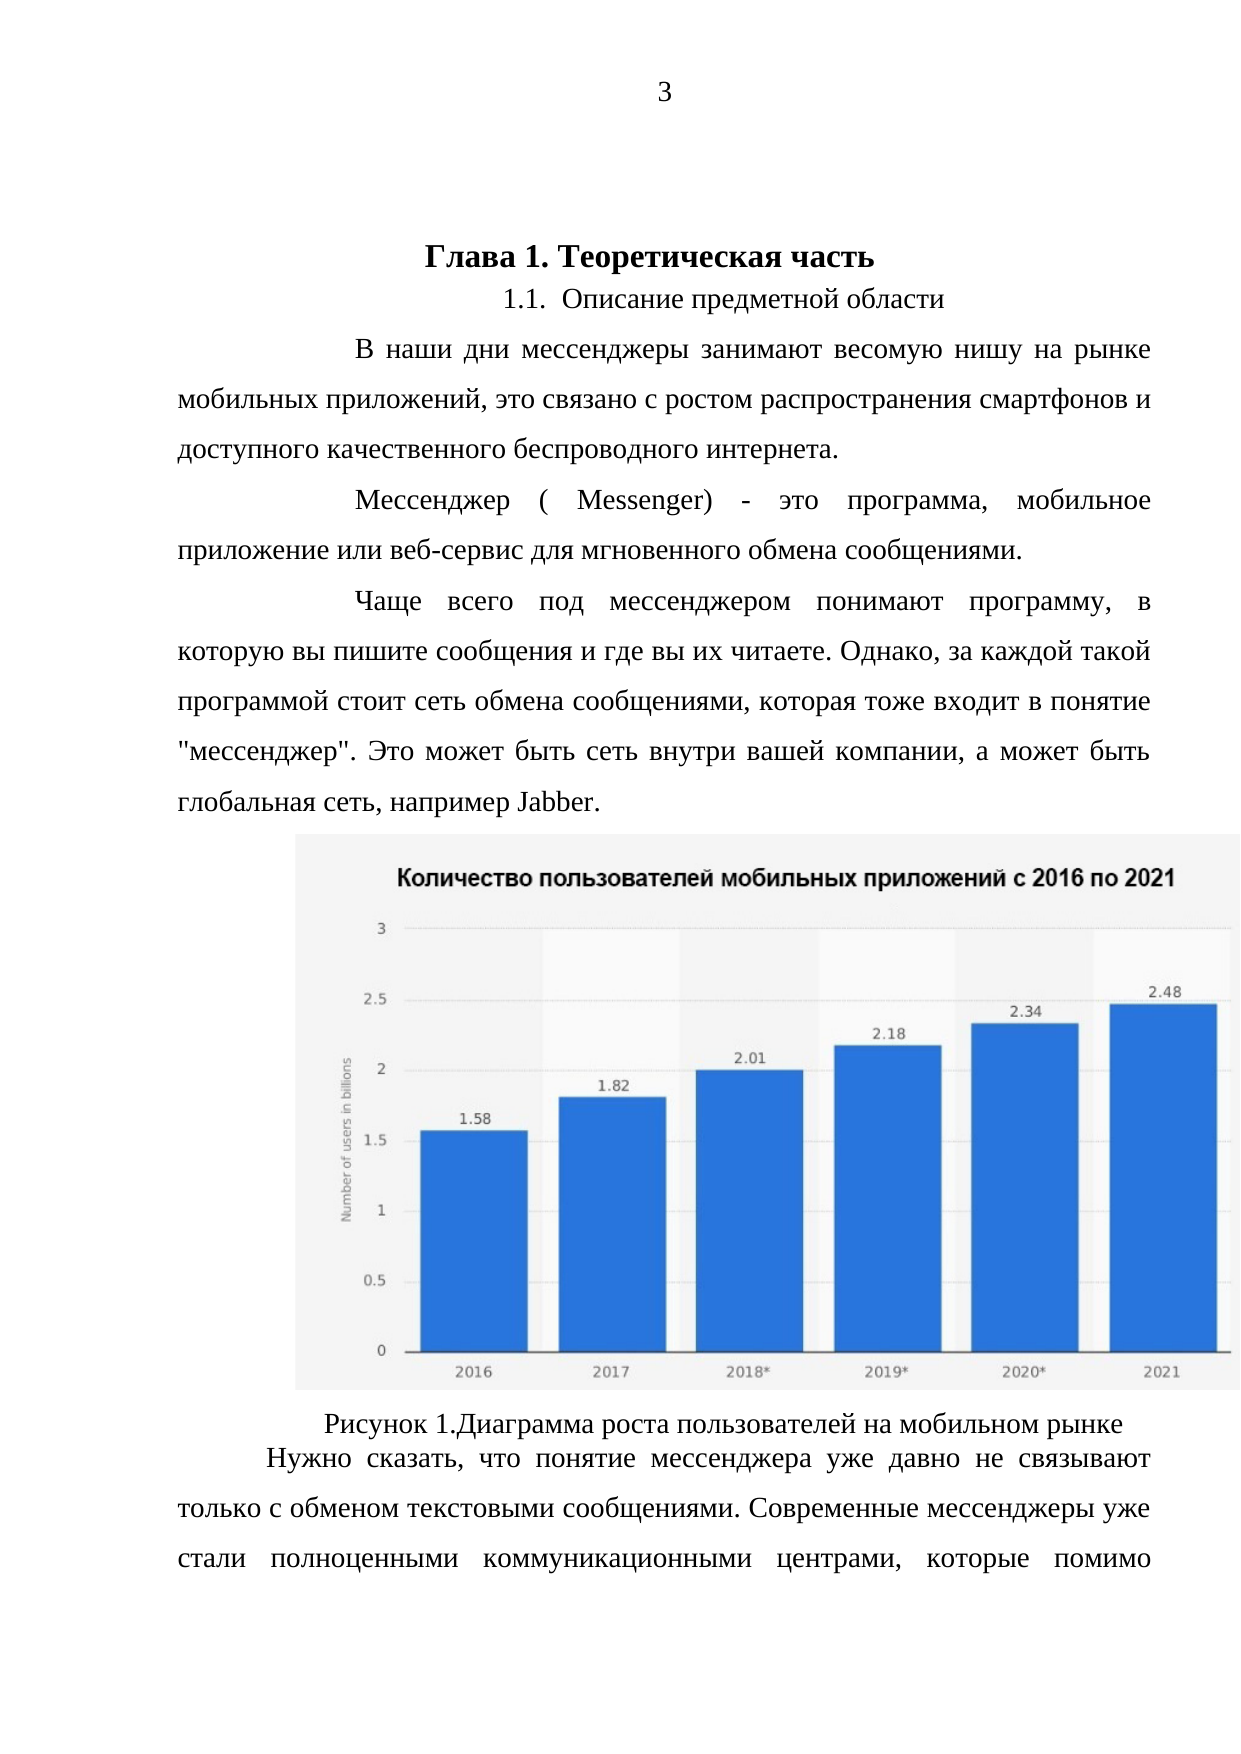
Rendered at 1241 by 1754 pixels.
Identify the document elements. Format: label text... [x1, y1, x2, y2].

text Рисунок 1.Диаграмма роста пользователей на мобильном рынке [177, 1406, 1152, 1440]
text В наши дни мессенджеры занимают весомую нишу на рынке мобильных приложений, это связано с ростом распространения смартфонов и доступного качественного беспроводного интернета. [177, 331, 1152, 465]
subtitle Описание предметной области [177, 281, 1152, 314]
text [177, 1440, 1152, 1574]
picture [295, 834, 1241, 1390]
text Мессенджер ( Messenger) - это программа, мобильное приложение или веб-сервис для мгновенного обмена сообщениями. [177, 482, 1152, 566]
subtitle Глава 1. Теоретическая часть [148, 237, 1152, 275]
text Чаще всего под мессенджером понимают программу, в которую вы пишите сообщения и где вы их читаете. Однако, за каждой такой программой стоит сеть обмена сообщениями, которая тоже входит в понятие "мессенджер". Это может быть сеть внутри вашей компании, а может быть глобальная сеть, например Jabber. [177, 583, 1152, 817]
